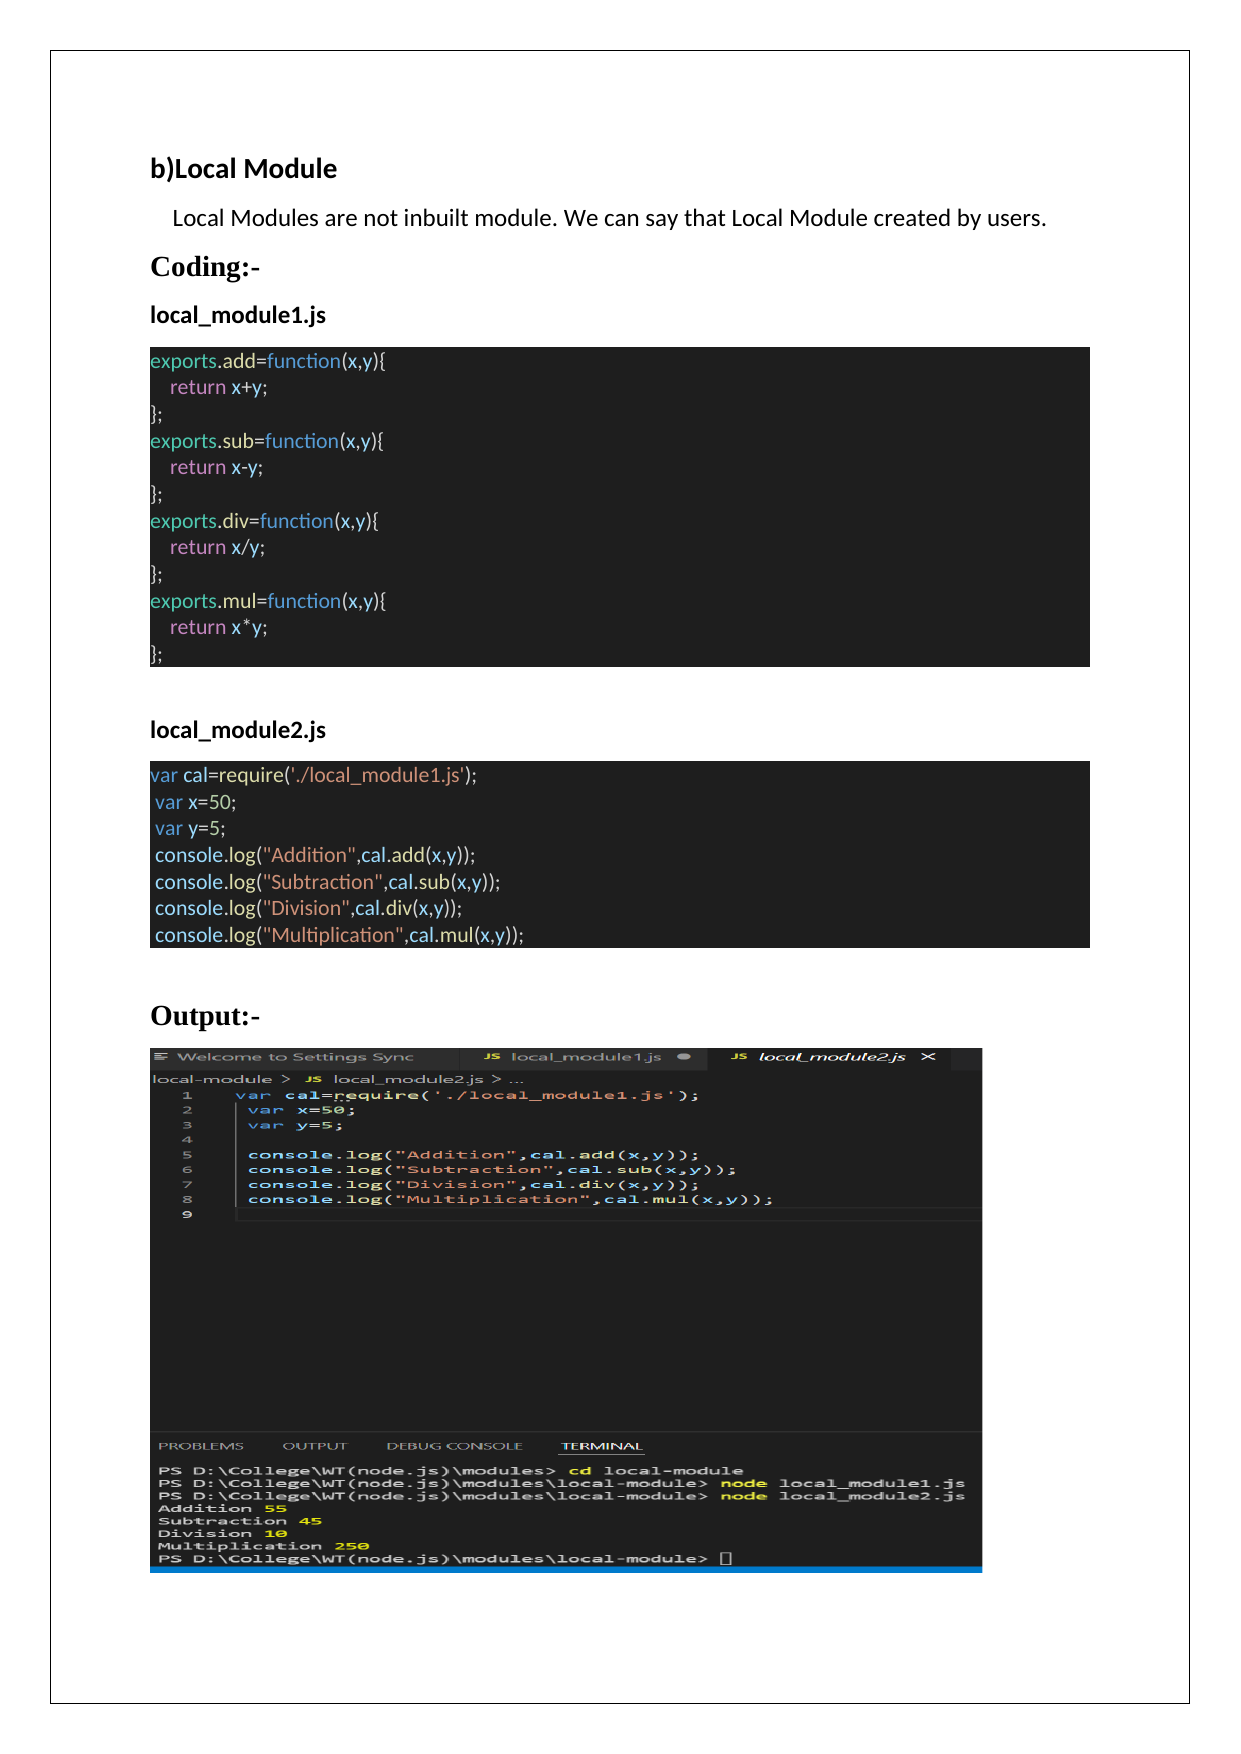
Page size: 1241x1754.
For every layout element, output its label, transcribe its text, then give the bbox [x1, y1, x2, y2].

text return x/y; [150, 533, 1090, 560]
text return x+y; [150, 373, 1090, 400]
text local_module1.js [150, 300, 1090, 330]
text var y=5; [150, 814, 1090, 841]
text var cal=require('./local_module1.js'); [150, 761, 1090, 788]
text b)Local Module [150, 150, 1090, 186]
text Output:- [150, 998, 1090, 1032]
text var x=50; [150, 788, 1090, 814]
picture [150, 1048, 983, 1573]
text }; [150, 560, 1090, 587]
text }; [150, 640, 1090, 667]
text exports.div=function(x,y){ [150, 507, 1090, 533]
text exports.add=function(x,y){ [150, 347, 1090, 373]
text exports.mul=function(x,y){ [150, 587, 1090, 613]
text local_module2.js [150, 714, 1090, 744]
text Coding:- [150, 249, 1090, 283]
text }; [150, 400, 1090, 427]
text console.log("Division",cal.div(x,y)); [150, 894, 1090, 921]
text }; [150, 480, 1090, 507]
text exports.sub=function(x,y){ [150, 427, 1090, 453]
text return x*y; [150, 613, 1090, 640]
text console.log("Subtraction",cal.sub(x,y)); [150, 868, 1090, 894]
text Local Modules are not inbuilt module. We can say that Local Module created by users. [150, 202, 1090, 233]
text console.log("Multiplication",cal.mul(x,y)); [150, 921, 1090, 948]
text console.log("Addition",cal.add(x,y)); [150, 841, 1090, 868]
text return x-y; [150, 453, 1090, 480]
